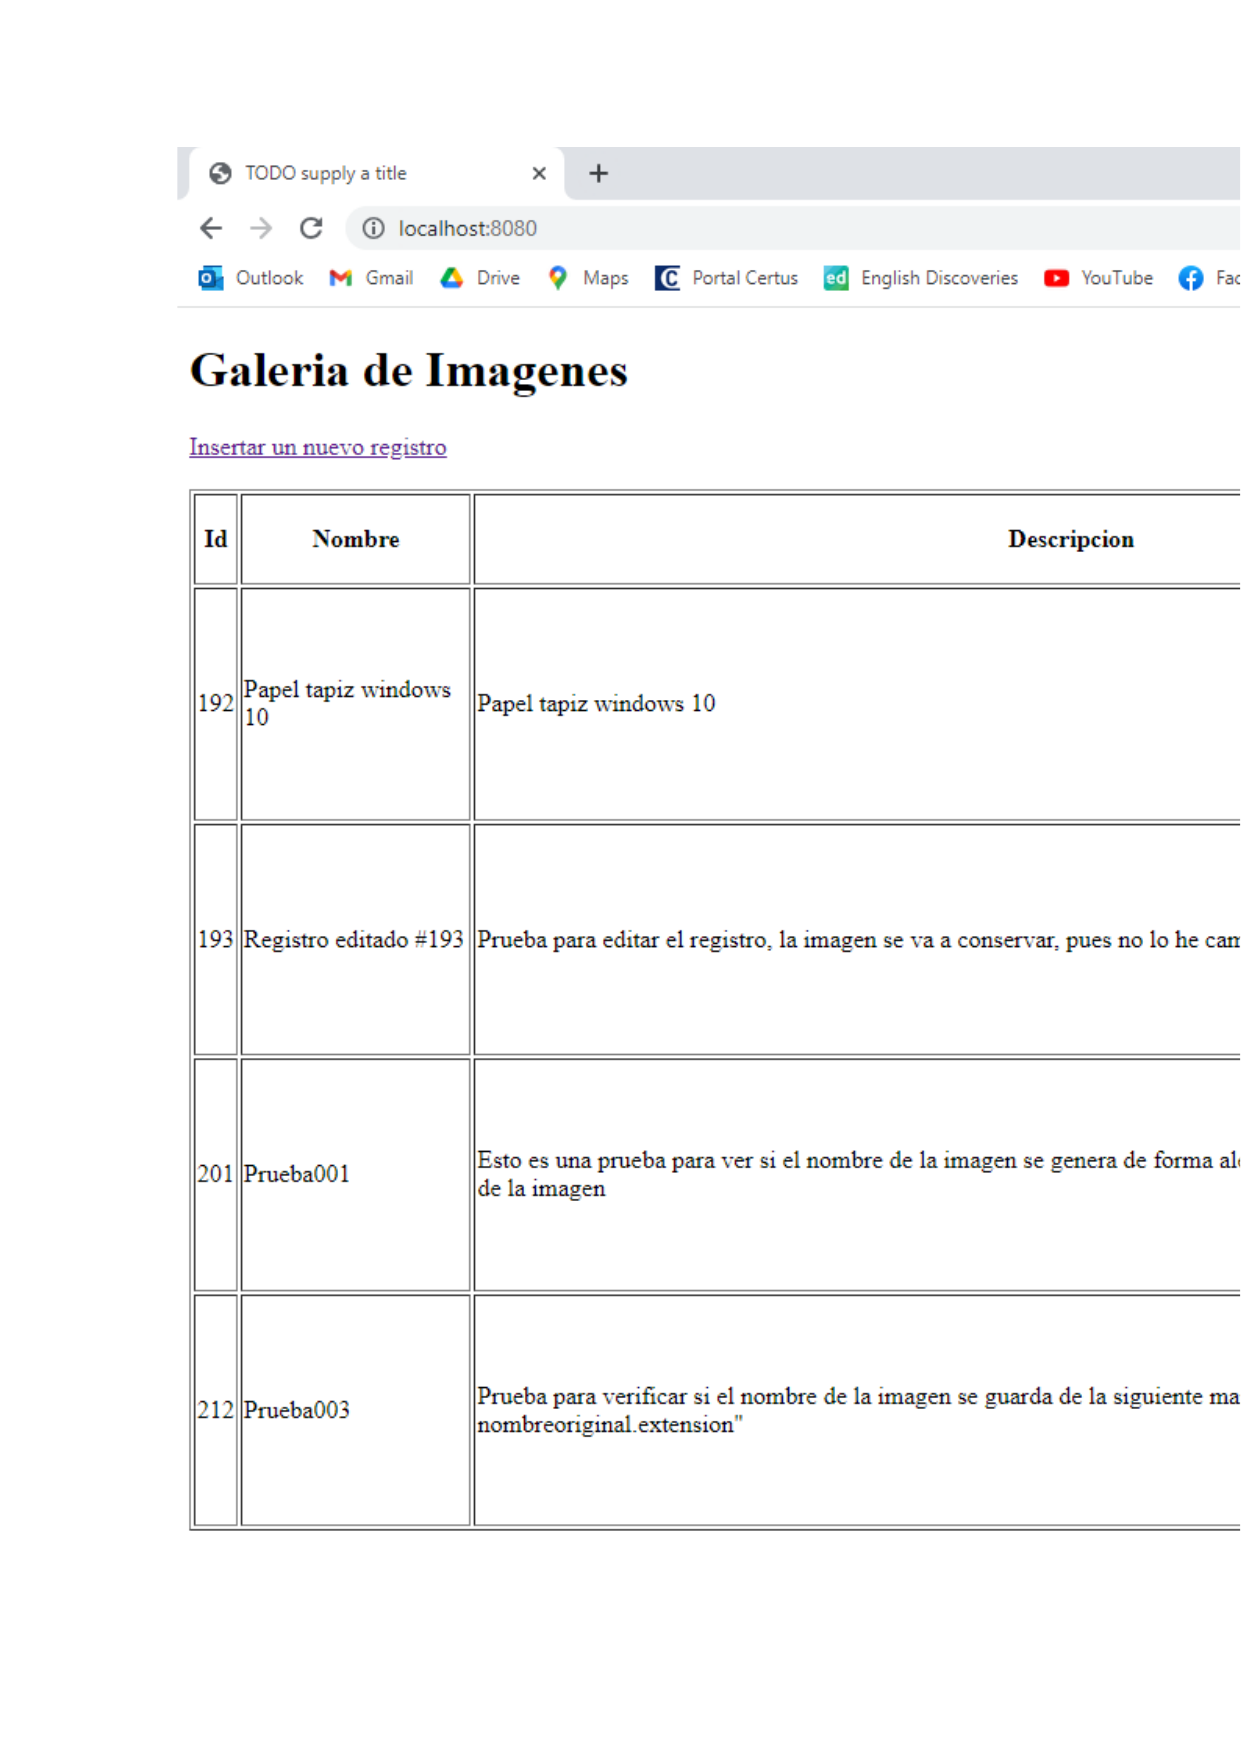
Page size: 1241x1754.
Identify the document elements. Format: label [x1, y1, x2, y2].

picture [177, 147, 1241, 1545]
